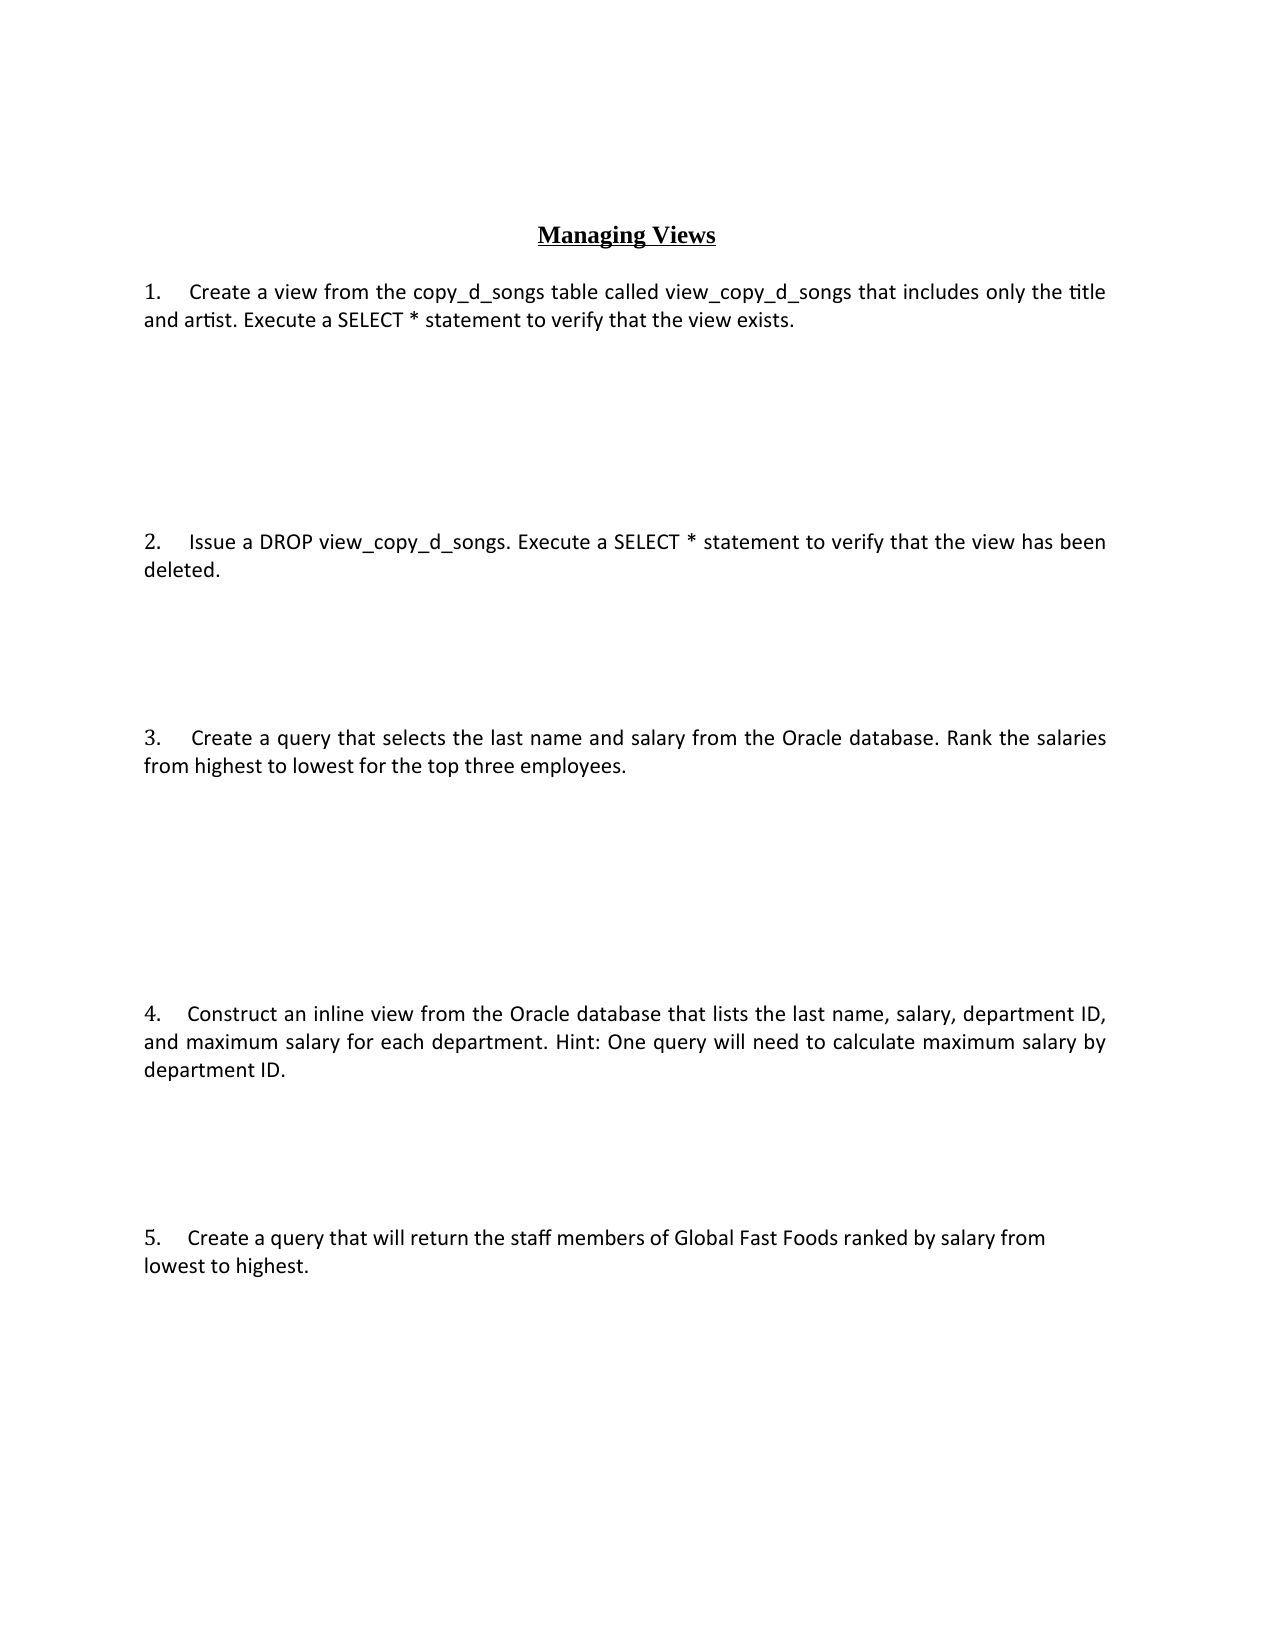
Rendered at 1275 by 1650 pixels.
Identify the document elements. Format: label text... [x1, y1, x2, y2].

list Construct an inline view from the Oracle database that lists the last name, salary, department ID, and maximum salary for each department. Hint: One query will need to calculate maximum salary by department ID. [143, 999, 1108, 1083]
list Issue a DROP view_copy_d_songs. Execute a SELECT * statement to verify that the view has been deleted. [143, 527, 1108, 583]
list Create a query that selects the last name and salary from the Oracle database. Rank the salaries from highest to lowest for the top three employees. [143, 723, 1108, 779]
list Create a query that will return the staff members of Global Fast Foods ranked by salary from lowest to highest. [143, 1223, 1108, 1279]
subtitle Managing Views [143, 220, 1109, 248]
list Create a view from the copy_d_songs table called view_copy_d_songs that includes only the title and artist. Execute a SELECT * statement to verify that the view exists. [143, 277, 1108, 333]
